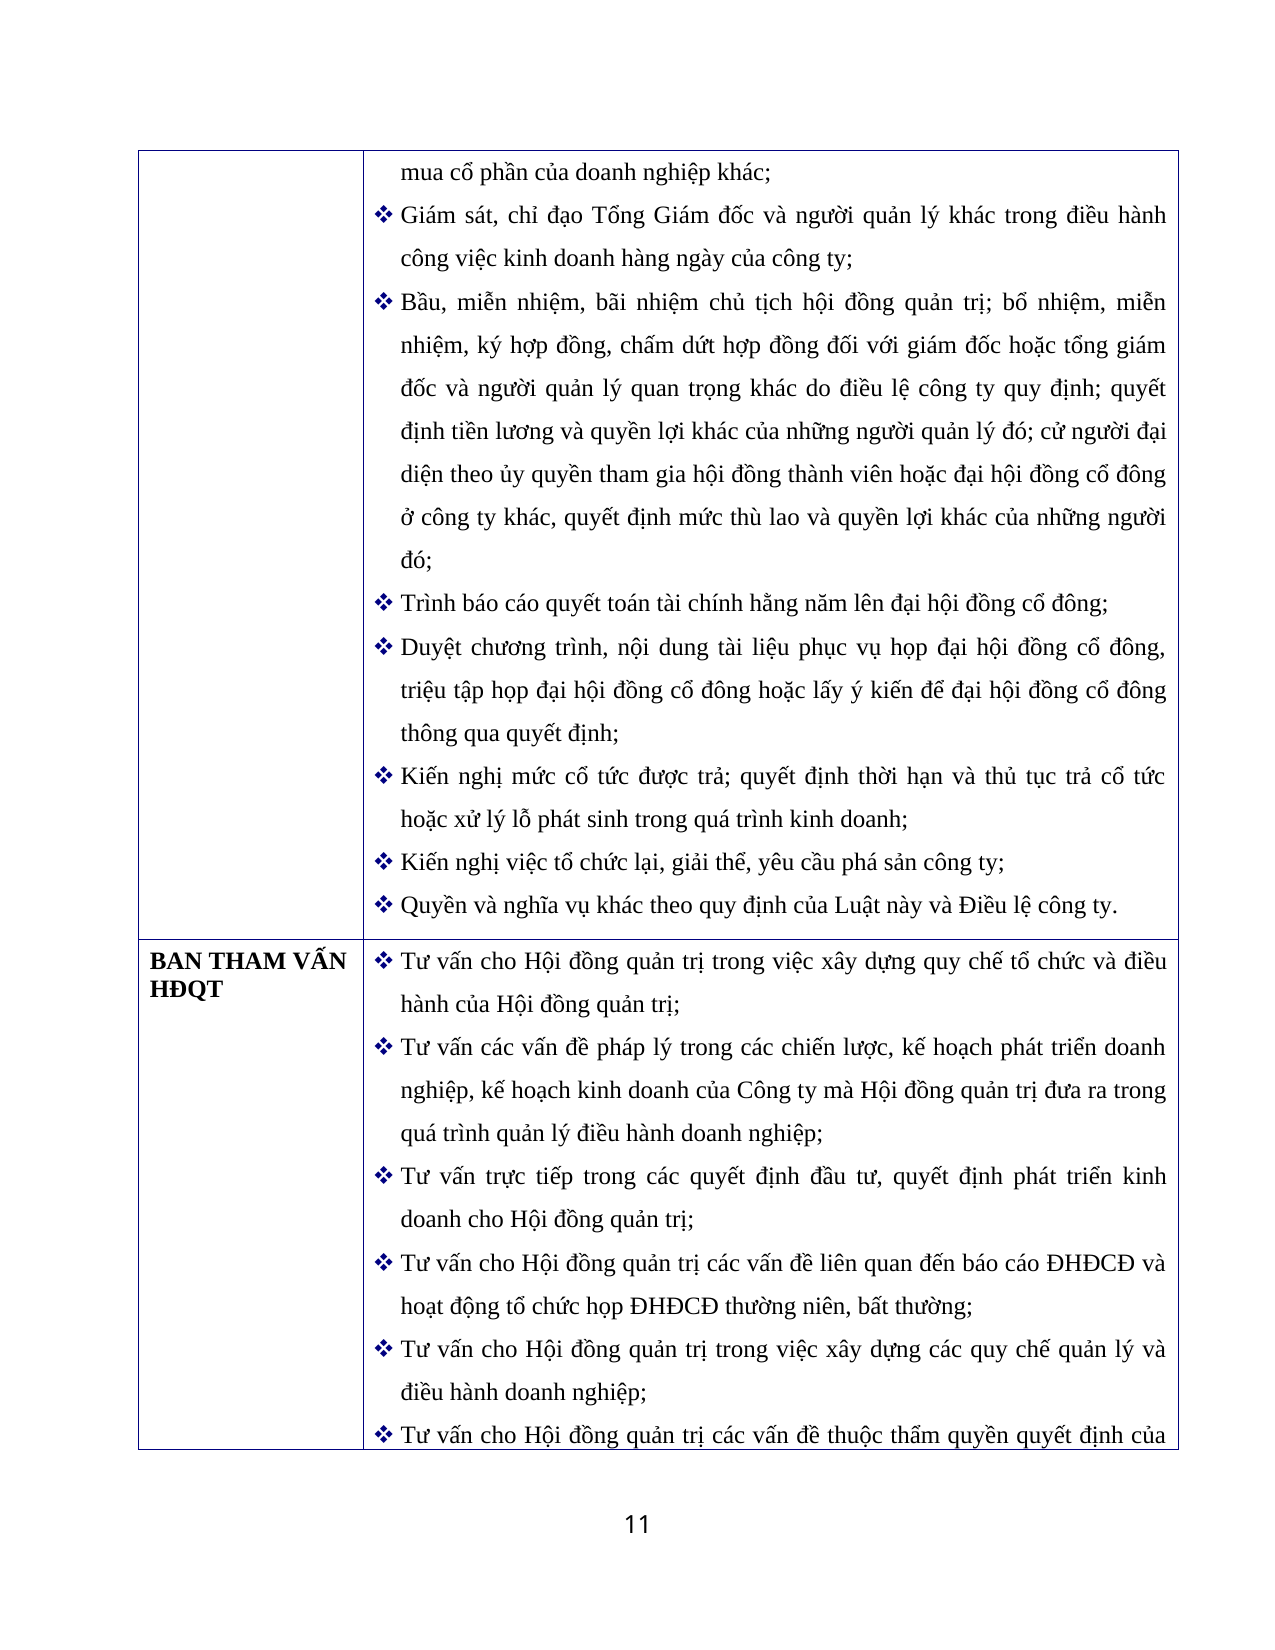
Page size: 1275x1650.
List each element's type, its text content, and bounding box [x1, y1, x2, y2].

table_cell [139, 151, 363, 938]
table_cell BAN THAM VẤN HĐQT [139, 940, 363, 1449]
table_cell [364, 940, 1178, 1449]
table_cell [364, 151, 1178, 938]
